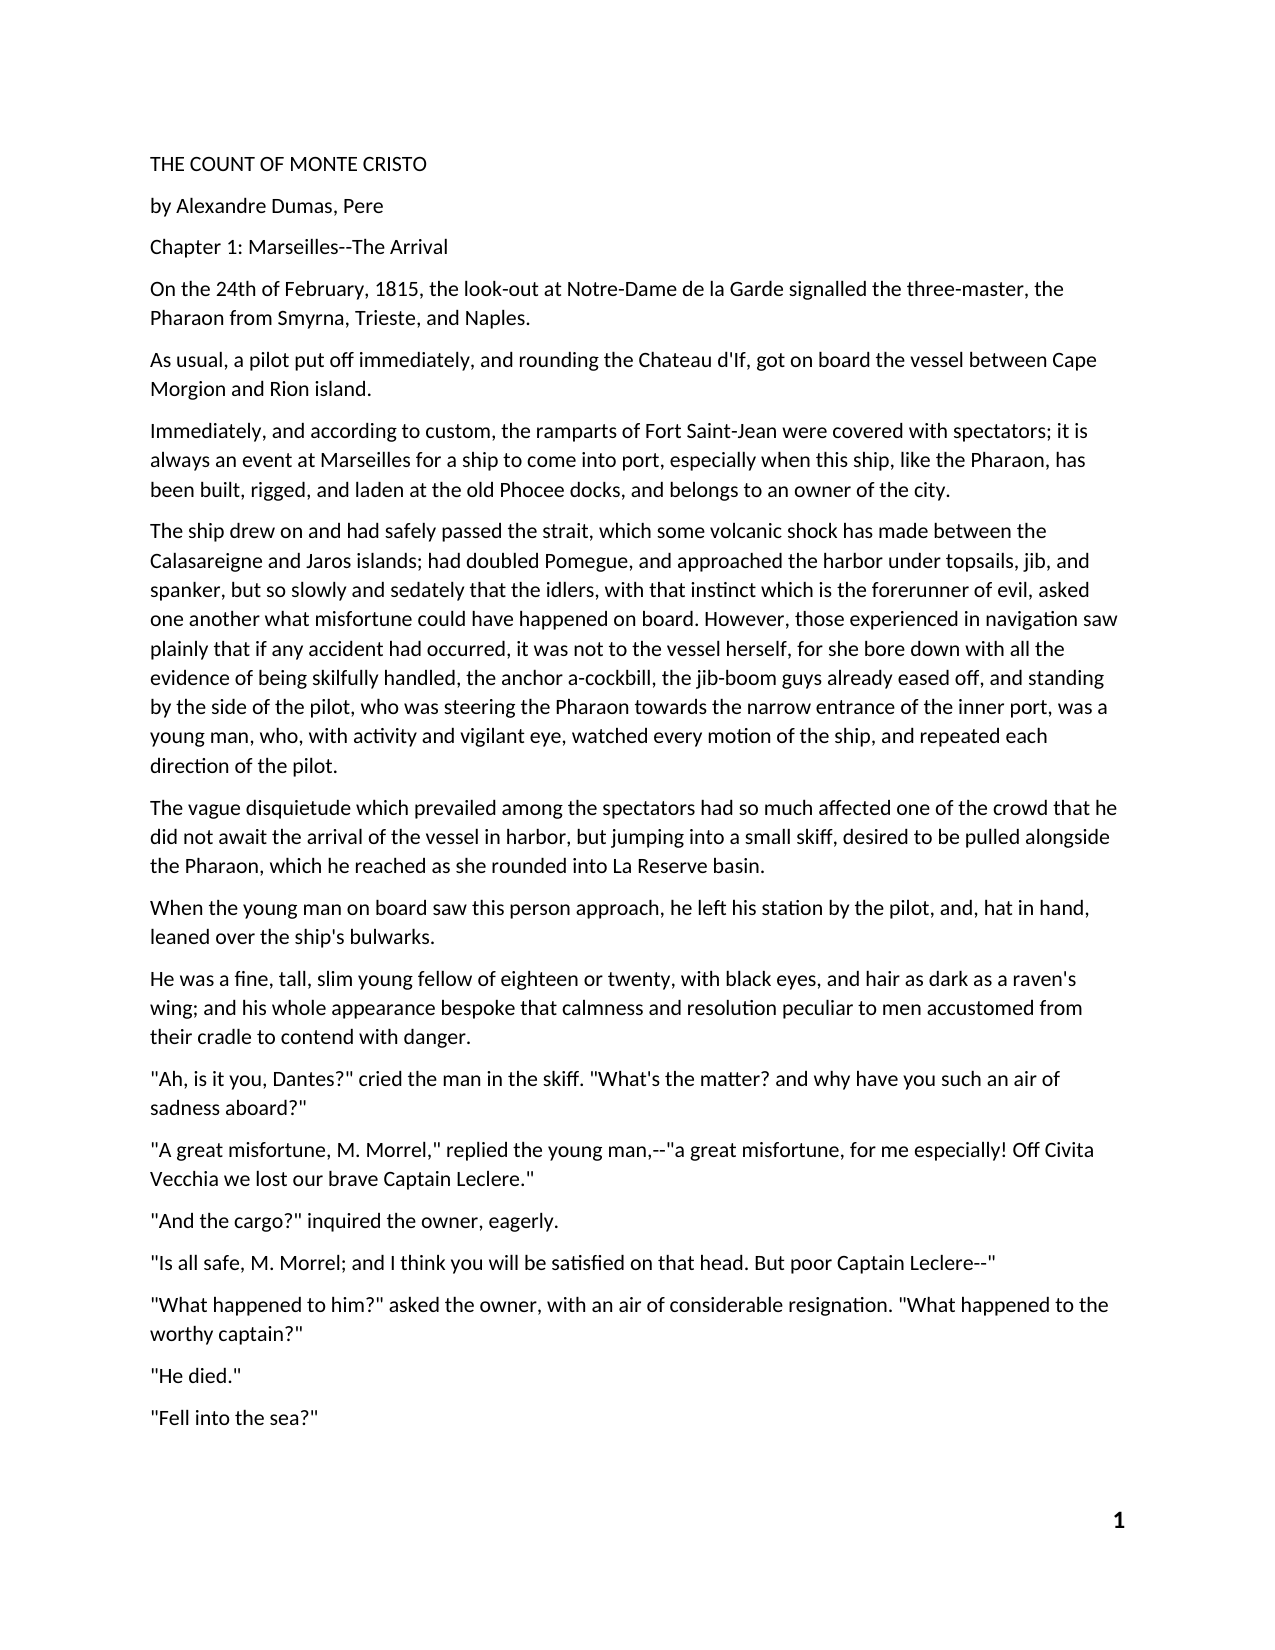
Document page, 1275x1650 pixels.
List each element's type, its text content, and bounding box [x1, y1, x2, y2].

text As usual, a pilot put off immediately, and rounding the Chateau d'If, got on board the vessel between Cape Morgion and Rion island. [150, 346, 1125, 402]
text The ship drew on and had safely passed the strait, which some volcanic shock has made between the Calasareigne and Jaros islands; had doubled Pomegue, and approached the harbor under topsails, jib, and spanker, but so slowly and sedately that the idlers, with that instinct which is the forerunner of evil, asked one another what misfortune could have happened on board. However, those experienced in navigation saw plainly that if any accident had occurred, it was not to the vessel herself, for she bore down with all the evidence of being skilfully handled, the anchor a-cockbill, the jib-boom guys already eased off, and standing by the side of the pilot, who was steering the Pharaon towards the narrow entrance of the inner port, was a young man, who, with activity and vigilant eye, watched every motion of the ship, and repeated each direction of the pilot. [150, 518, 1125, 778]
text The vague disquietude which prevailed among the spectators had so much affected one of the crowd that he did not await the arrival of the vessel in harbor, but jumping into a small skiff, desired to be pulled alongside the Pharaon, which he reached as she rounded into La Reserve basin. [150, 794, 1125, 879]
text When the young man on board saw this person approach, he left his station by the pilot, and, hat in hand, leaned over the ship's bulwarks. [150, 894, 1125, 950]
text He was a fine, tall, slim young fellow of eighteen or twenty, with black eyes, and hair as dark as a raven's wing; and his whole appearance bespoke that calmness and resolution peculiar to men accustomed from their cradle to contend with danger. [150, 965, 1125, 1050]
text Immediately, and according to custom, the ramparts of Fort Saint-Jean were covered with spectators; it is always an event at Marseilles for a ship to come into port, especially when this ship, like the Pharaon, has been built, rigged, and laden at the old Phocee docks, and belongs to an owner of the city. [150, 417, 1125, 503]
text "And the cargo?" inquired the owner, eagerly. [150, 1207, 1125, 1234]
text by Alexandre Dumas, Pere [150, 192, 1125, 218]
text "Fell into the sea?" [150, 1404, 1125, 1430]
text On the 24th of February, 1815, the look-out at Notre-Dame de la Garde signalled the three-master, the Pharaon from Smyrna, Trieste, and Naples. [150, 275, 1125, 331]
text "Is all safe, M. Morrel; and I think you will be satisfied on that head. But poor Captain Leclere--" [150, 1249, 1125, 1276]
text "Ah, is it you, Dantes?" cried the man in the skiff. "What's the matter? and why have you such an air of sadness aboard?" [150, 1065, 1125, 1121]
text THE COUNT OF MONTE CRISTO [150, 150, 1125, 177]
text "What happened to him?" asked the owner, with an air of considerable resignation. "What happened to the worthy captain?" [150, 1291, 1125, 1347]
text "A great misfortune, M. Morrel," replied the young man,--"a great misfortune, for me especially! Off Civita Vecchia we lost our brave Captain Leclere." [150, 1136, 1125, 1192]
text Chapter 1: Marseilles--The Arrival [150, 233, 1125, 260]
text "He died." [150, 1362, 1125, 1389]
